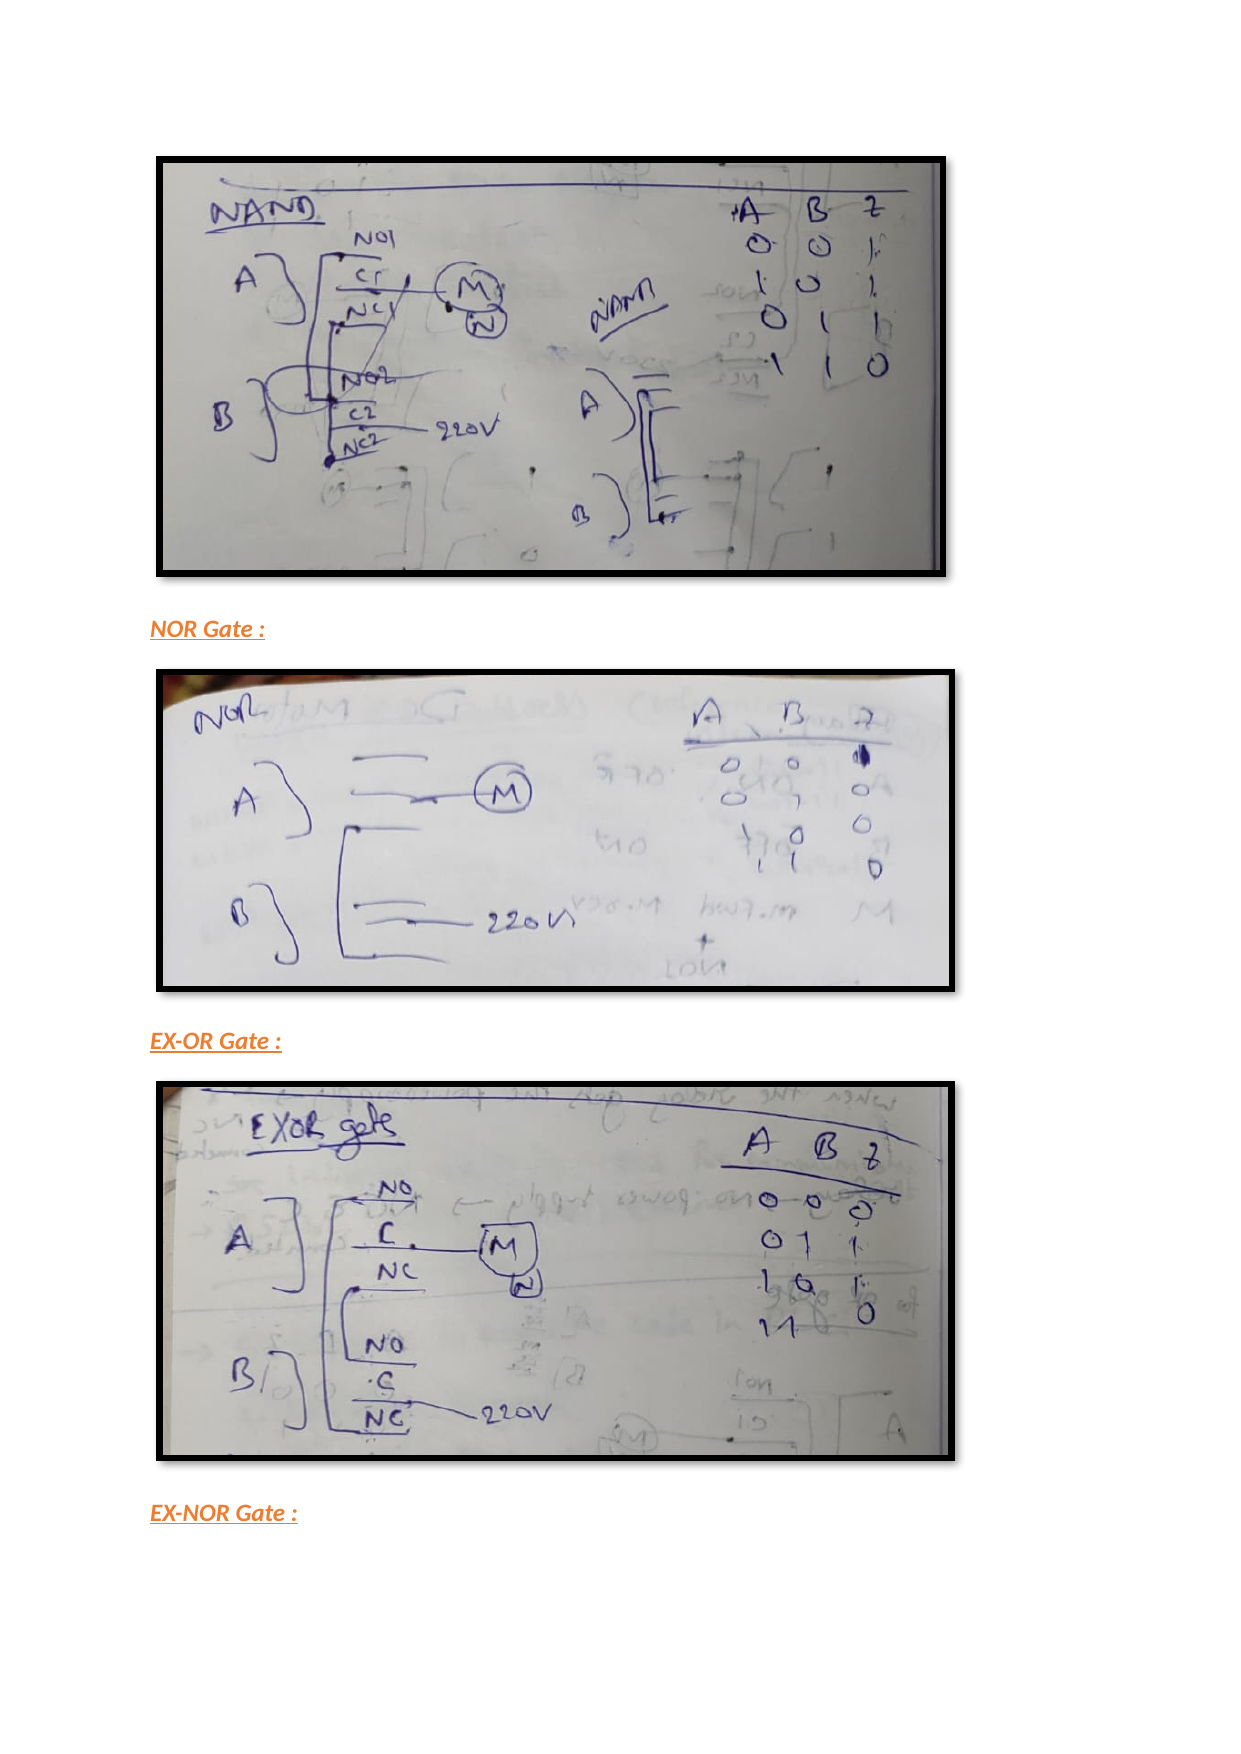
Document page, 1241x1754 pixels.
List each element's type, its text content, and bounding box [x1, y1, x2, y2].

text EX-NOR Gate : [150, 1497, 1090, 1527]
text EX-OR Gate : [150, 1025, 1090, 1056]
picture [163, 163, 940, 570]
text NOR Gate : [150, 613, 1090, 643]
picture [163, 1087, 948, 1455]
picture [163, 675, 949, 986]
